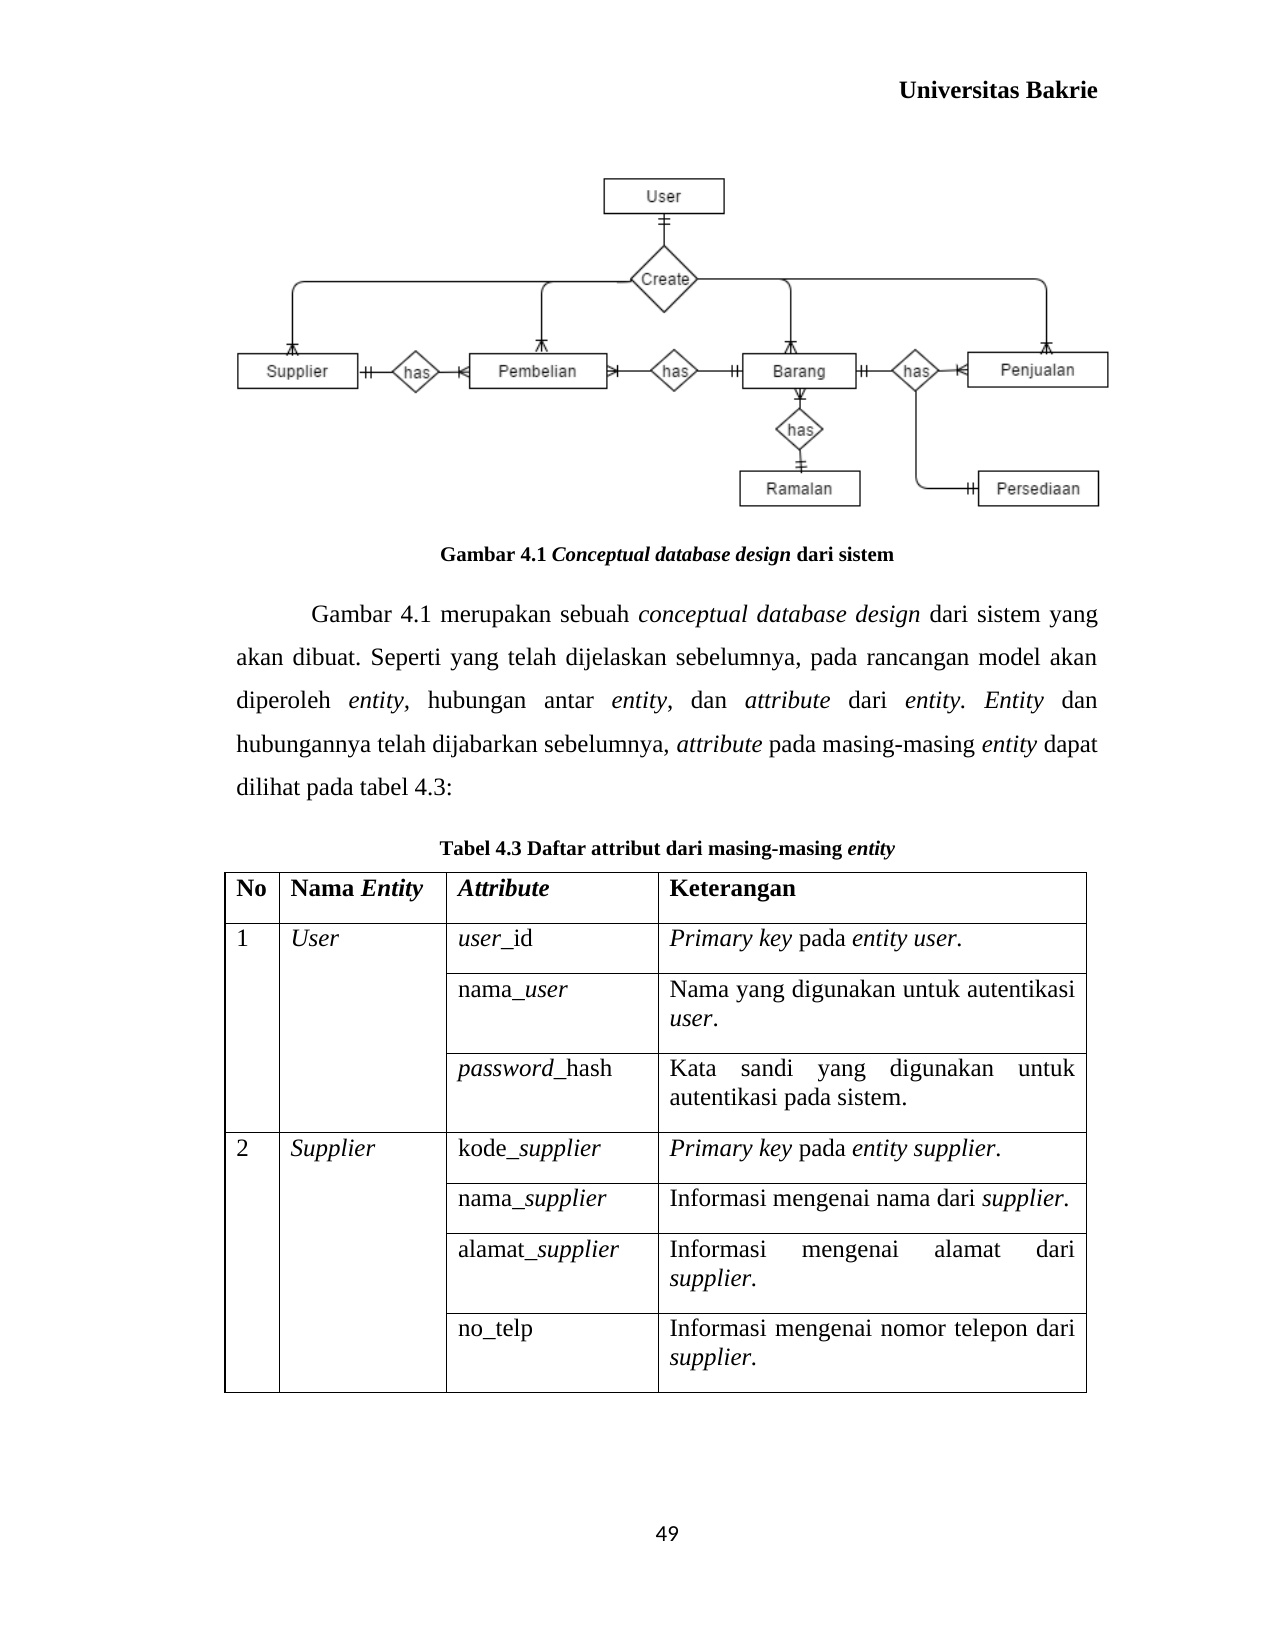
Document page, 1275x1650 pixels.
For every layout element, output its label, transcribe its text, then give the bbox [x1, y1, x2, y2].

table_header Nama Entity [280, 873, 446, 922]
table_cell Kata sandi yang digunakan untuk autentikasi pada sistem. [659, 1054, 1086, 1132]
table_cell Supplier [280, 1133, 446, 1392]
text Gambar 4.1 merupakan sebuah conceptual database design dari sistem yang akan dibuat. Seperti yang telah dijelaskan sebelumnya, pada rancangan model akan diperoleh entity, hubungan antar entity, dan attribute dari entity. Entity dan hubungannya telah dijabarkan sebelumnya, attribute pada masing-masing entity dapat dilihat pada tabel 4.3: [236, 599, 1098, 801]
table_cell password_hash [447, 1054, 658, 1132]
table_cell Nama yang digunakan untuk autentikasi user. [659, 974, 1086, 1052]
table_cell Primary key pada entity supplier. [659, 1133, 1086, 1182]
table_cell User [280, 924, 446, 1132]
table_header No [226, 873, 279, 922]
table_cell Informasi mengenai alamat dari supplier. [659, 1234, 1086, 1312]
table_cell Informasi mengenai nomor telepon dari supplier. [659, 1314, 1086, 1392]
table_header Attribute [447, 873, 658, 922]
table_cell no_telp [447, 1314, 658, 1392]
table_cell kode_supplier [447, 1133, 658, 1182]
table_cell user_id [447, 924, 658, 973]
text Tabel 4.3 Daftar attribut dari masing-masing entity [236, 836, 1098, 860]
table_cell Primary key pada entity user. [659, 924, 1086, 973]
table_cell 1 [226, 924, 279, 1132]
table_cell nama_supplier [447, 1184, 658, 1233]
text Gambar 4.1 Conceptual database design dari sistem [236, 542, 1098, 566]
table_cell nama_user [447, 974, 658, 1052]
table_header Keterangan [659, 873, 1086, 922]
table_cell alamat_supplier [447, 1234, 658, 1312]
table_cell 2 [226, 1133, 279, 1392]
table_cell Informasi mengenai nama dari supplier. [659, 1184, 1086, 1233]
